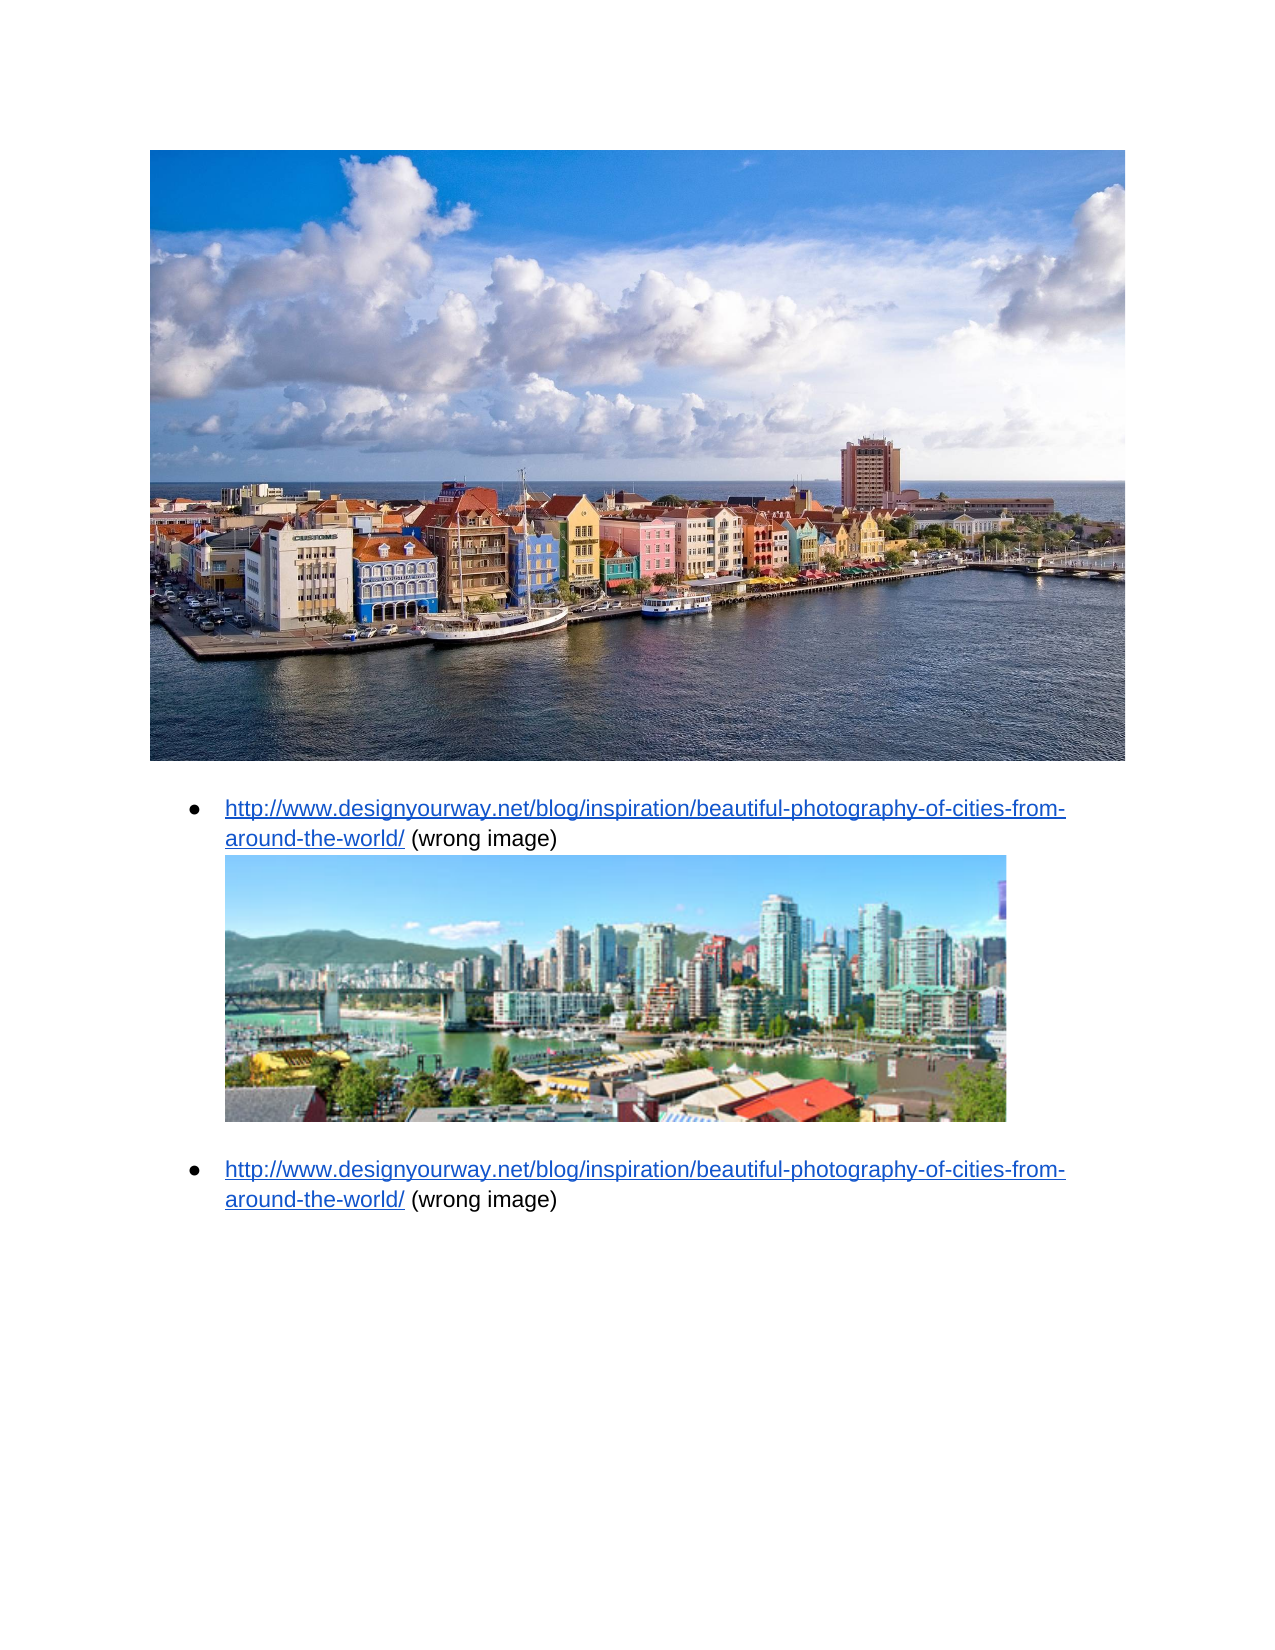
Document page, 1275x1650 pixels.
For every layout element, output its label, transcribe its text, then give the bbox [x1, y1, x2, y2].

picture [225, 855, 1007, 1122]
picture [150, 150, 1125, 761]
list http://www.designyourway.net/blog/inspiration/beautiful-photography-of-cities-from-around-the-world/ (wrong image) [187, 1156, 1125, 1213]
list http://www.designyourway.net/blog/inspiration/beautiful-photography-of-cities-from-around-the-world/ (wrong image) [187, 794, 1125, 851]
